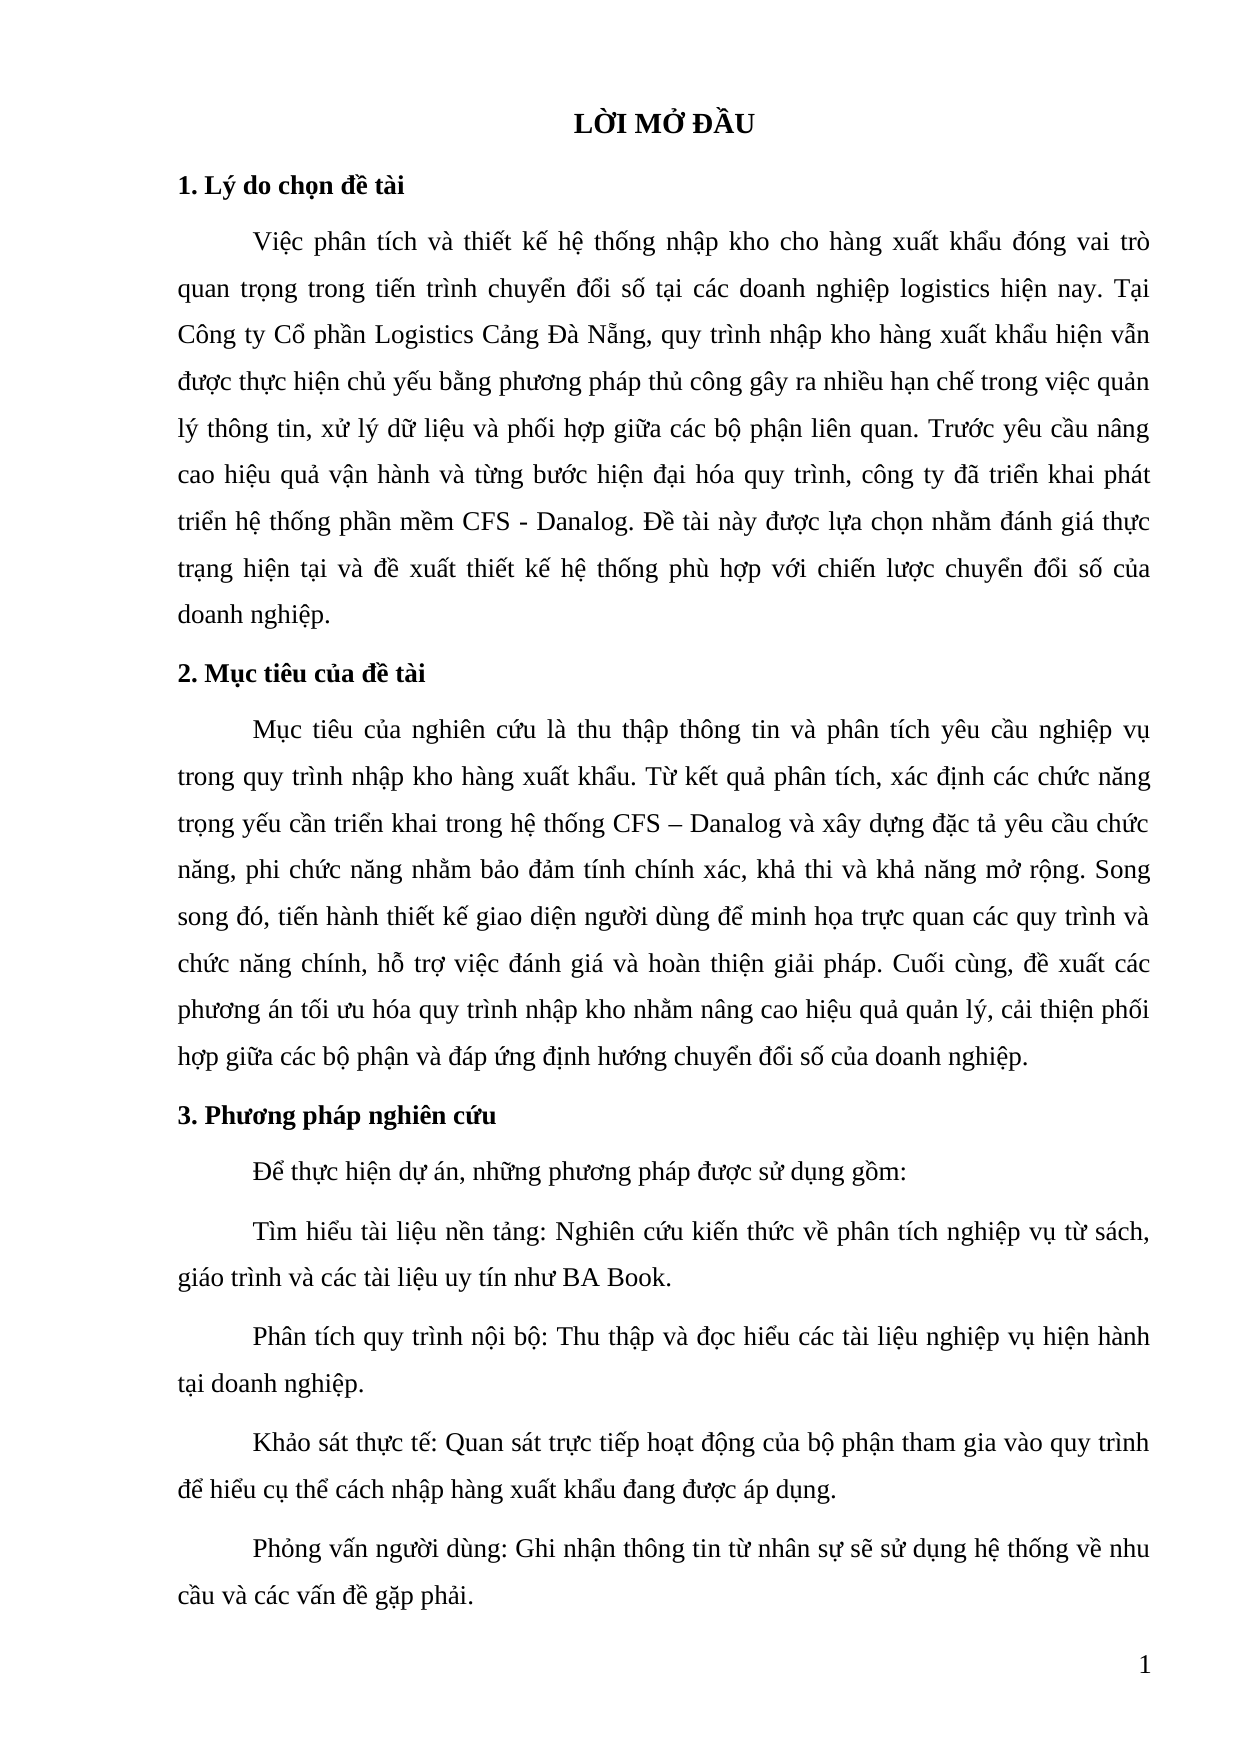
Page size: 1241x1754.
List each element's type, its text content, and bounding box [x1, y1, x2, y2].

text Tìm hiểu tài liệu nền tảng: Nghiên cứu kiến thức về phân tích nghiệp vụ từ sách, giáo trình và các tài liệu uy tín như BA Book. [177, 1214, 1152, 1292]
text 1. Lý do chọn đề tài [177, 169, 1152, 200]
text Để thực hiện dự án, những phương pháp được sử dụng gồm: [177, 1155, 1152, 1187]
text 2. Mục tiêu của đề tài [177, 657, 1152, 689]
text 3. Phương pháp nghiên cứu [177, 1099, 1152, 1131]
subtitle LỜI MỞ ĐẦU [177, 106, 1152, 140]
text Việc phân tích và thiết kế hệ thống nhập kho cho hàng xuất khẩu đóng vai trò quan trọng trong tiến trình chuyển đổi số tại các doanh nghiệp logistics hiện nay. Tại Công ty Cổ phần Logistics Cảng Đà Nẵng, quy trình nhập kho hàng xuất khẩu hiện vẫn được thực hiện chủ yếu bằng phương pháp thủ công gây ra nhiều hạn chế trong việc quản lý thông tin, xử lý dữ liệu và phối hợp giữa các bộ phận liên quan. Trước yêu cầu nâng cao hiệu quả vận hành và từng bước hiện đại hóa quy trình, công ty đã triển khai phát triển hệ thống phần mềm CFS - Danalog. Đề tài này được lựa chọn nhằm đánh giá thực trạng hiện tại và đề xuất thiết kế hệ thống phù hợp với chiến lược chuyển đổi số của doanh nghiệp. [177, 225, 1152, 629]
text Phân tích quy trình nội bộ: Thu thập và đọc hiểu các tài liệu nghiệp vụ hiện hành tại doanh nghiệp. [177, 1320, 1152, 1398]
text Phỏng vấn người dùng: Ghi nhận thông tin từ nhân sự sẽ sử dụng hệ thống về nhu cầu và các vấn đề gặp phải. [177, 1532, 1152, 1610]
text Khảo sát thực tế: Quan sát trực tiếp hoạt động của bộ phận tham gia vào quy trình để hiểu cụ thể cách nhập hàng xuất khẩu đang được áp dụng. [177, 1426, 1152, 1504]
text Mục tiêu của nghiên cứu là thu thập thông tin và phân tích yêu cầu nghiệp vụ trong quy trình nhập kho hàng xuất khẩu. Từ kết quả phân tích, xác định các chức năng trọng yếu cần triển khai trong hệ thống CFS – Danalog và xây dựng đặc tả yêu cầu chức năng, phi chức năng nhằm bảo đảm tính chính xác, khả thi và khả năng mở rộng. Song song đó, tiến hành thiết kế giao diện người dùng để minh họa trực quan các quy trình và chức năng chính, hỗ trợ việc đánh giá và hoàn thiện giải pháp. Cuối cùng, đề xuất các phương án tối ưu hóa quy trình nhập kho nhằm nâng cao hiệu quả quản lý, cải thiện phối hợp giữa các bộ phận và đáp ứng định hướng chuyển đổi số của doanh nghiệp. [177, 713, 1152, 1071]
